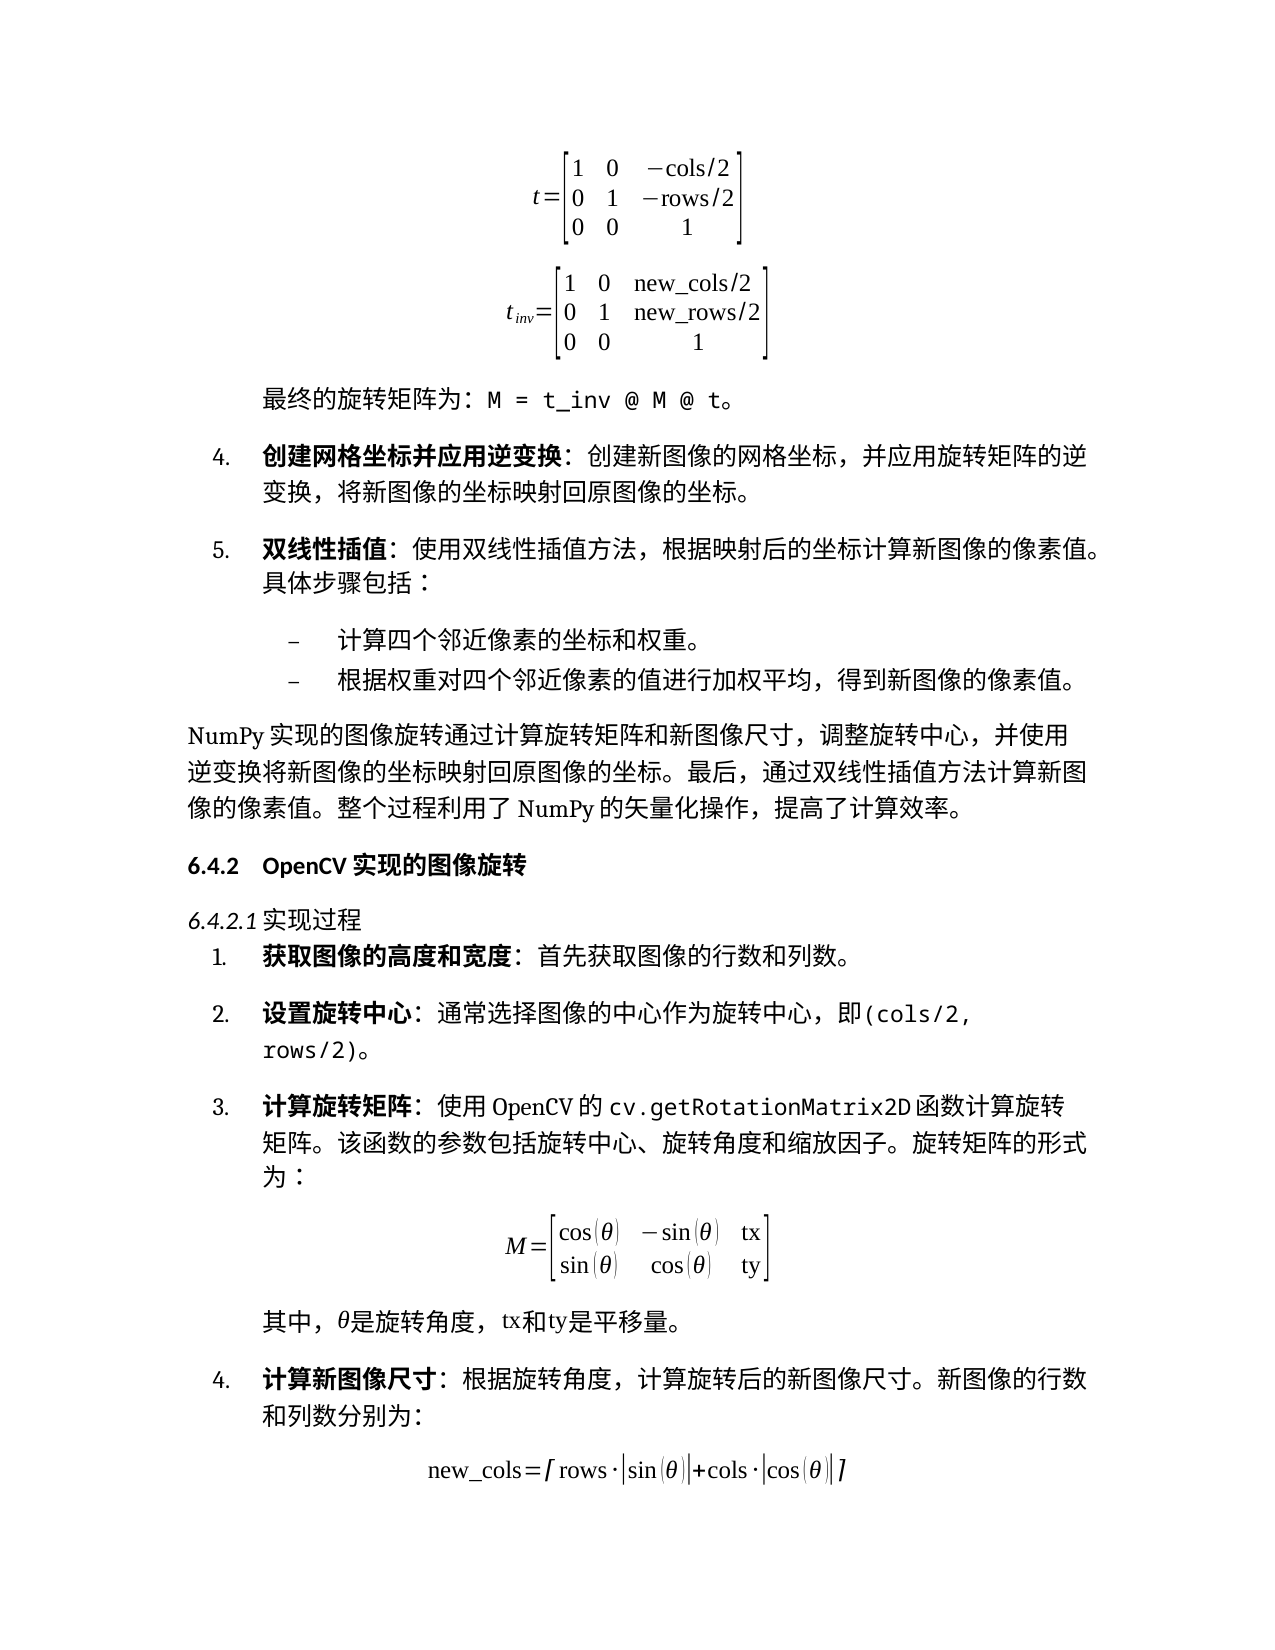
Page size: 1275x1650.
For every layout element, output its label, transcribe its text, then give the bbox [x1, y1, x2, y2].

list 其中，是旋转角度，和是平移量。 [212, 1303, 1087, 1339]
list 最终的旋转矩阵为：M = t_inv @ M @ t。 [212, 379, 1087, 415]
list 设置旋转中心：通常选择图像的中心作为旋转中心，即(cols/2, rows/2)。 [212, 993, 1087, 1066]
list 计算新图像尺寸：根据旋转角度，计算旋转后的新图像尺寸。新图像的行数和列数分别为： [212, 1360, 1087, 1432]
subtitle 6.4.2 OpenCV实现的图像旋转 [187, 845, 1087, 882]
list 根据权重对四个邻近像素的值进行加权平均，得到新图像的像素值。 [287, 661, 1087, 697]
text NumPy实现的图像旋转通过计算旋转矩阵和新图像尺寸，调整旋转中心，并使用逆变换将新图像的坐标映射回原图像的坐标。最后，通过双线性插值方法计算新图像的像素值。整个过程利用了NumPy的矢量化操作，提高了计算效率。 [187, 716, 1087, 824]
subtitle 6.4.2.1 实现过程 [187, 902, 1087, 936]
list 计算四个邻近像素的坐标和权重。 [287, 621, 1087, 657]
list 创建网格坐标并应用逆变换：创建新图像的网格坐标，并应用旋转矩阵的逆变换，将新图像的坐标映射回原图像的坐标。 [212, 436, 1087, 509]
list 计算旋转矩阵：使用OpenCV的cv.getRotationMatrix2D函数计算旋转矩阵。该函数的参数包括旋转中心、旋转角度和缩放因子。旋转矩阵的形式为： [212, 1087, 1087, 1193]
list 获取图像的高度和宽度：首先获取图像的行数和列数。 [212, 936, 1087, 973]
list 双线性插值：使用双线性插值方法，根据映射后的坐标计算新图像的像素值。具体步骤包括： [212, 529, 1087, 600]
